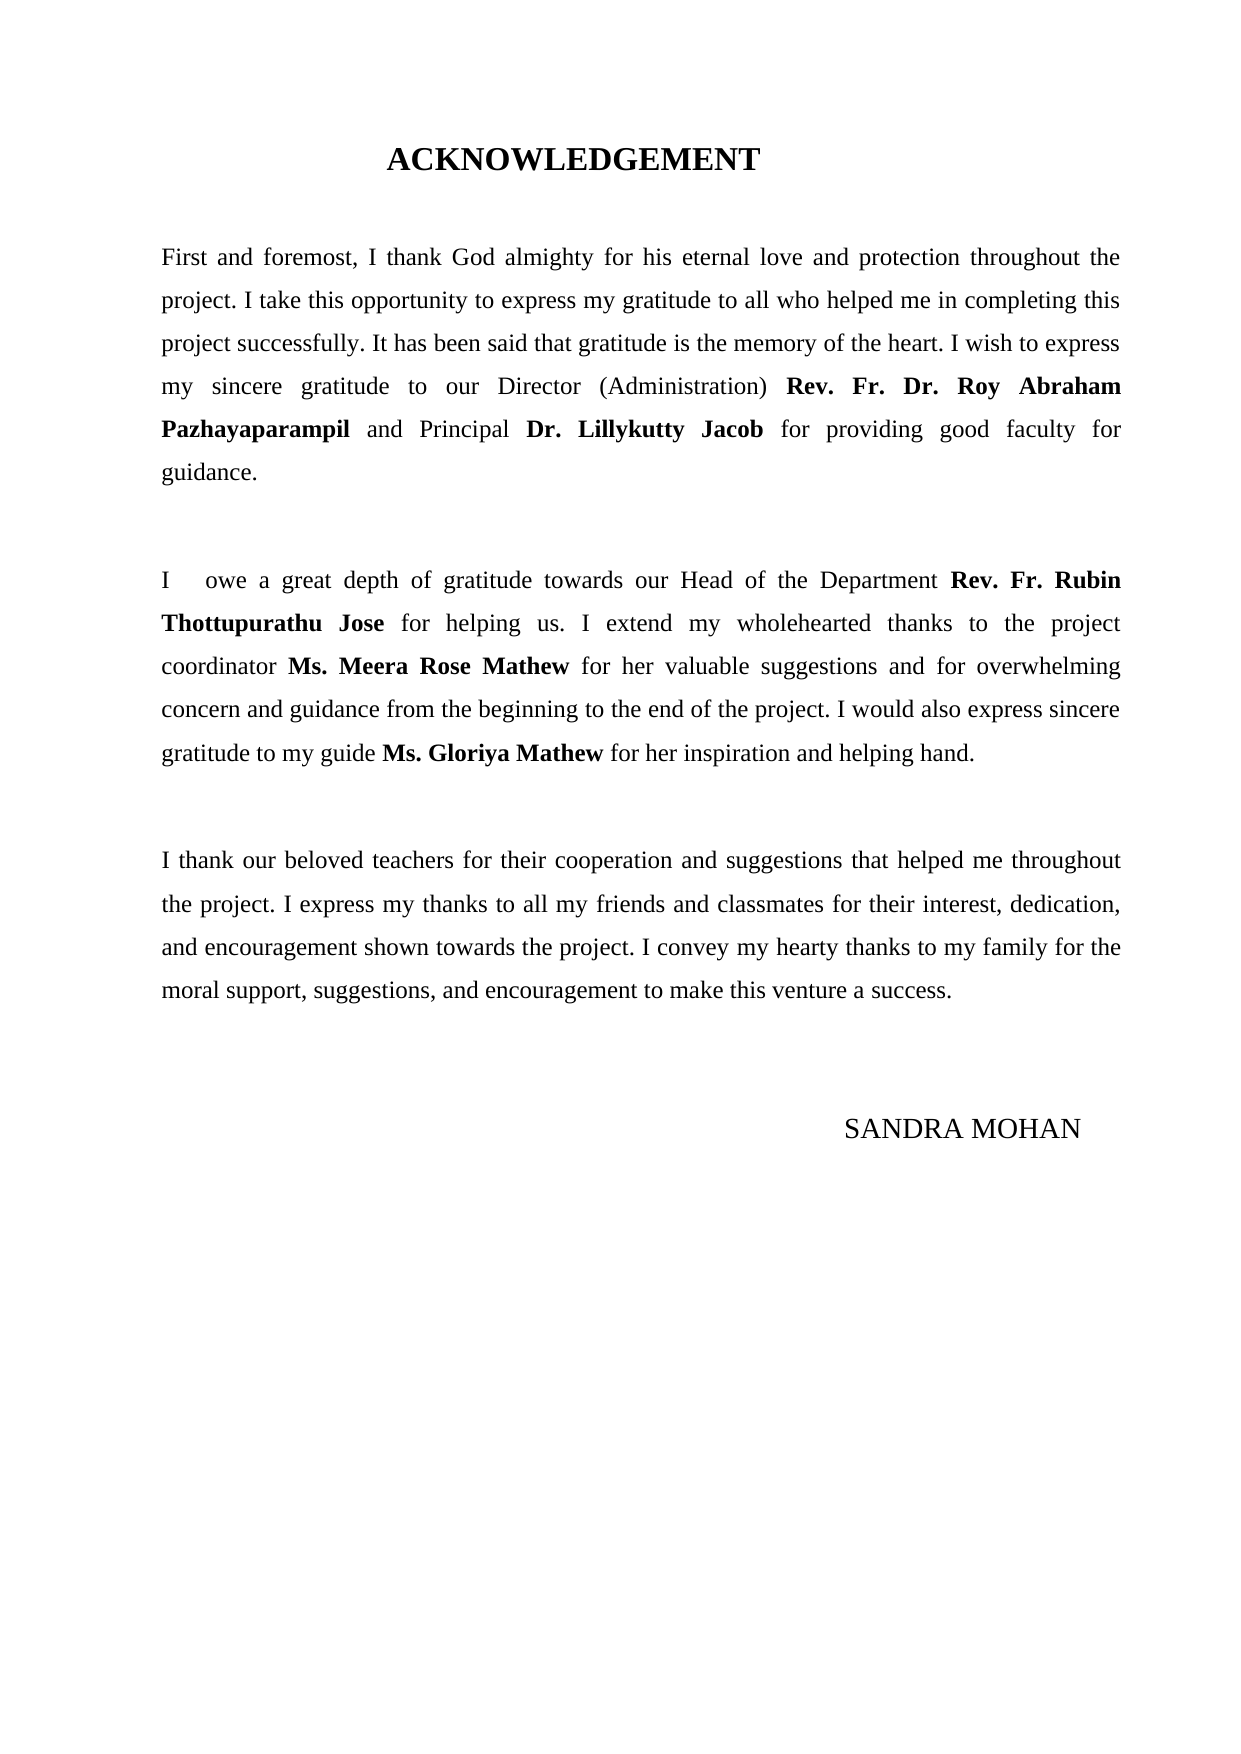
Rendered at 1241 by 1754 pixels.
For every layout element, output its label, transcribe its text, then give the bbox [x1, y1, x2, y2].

text SANDRA MOHAN [62, 1111, 1066, 1145]
text First and foremost, I thank God almighty for his eternal love and protection throughout the project. I take this opportunity to express my gratitude to all who helped me in completing this project successfully. It has been said that gratitude is the memory of the heart. I wish to express my sincere gratitude to our Director (Administration) Rev. Fr. Dr. Roy Abraham Pazhayaparampil and Principal Dr. Lillykutty Jacob for providing good faculty for guidance. [161, 242, 1121, 486]
subtitle ACKNOWLEDGEMENT [245, 140, 1128, 178]
text I owe a great depth of gratitude towards our Head of the Department Rev. Fr. Rubin Thottupurathu Jose for helping us. I extend my wholehearted thanks to the project coordinator Ms. Meera Rose Mathew for her valuable suggestions and for overwhelming concern and guidance from the beginning to the end of the project. I would also express sincere gratitude to my guide Ms. Gloriya Mathew for her inspiration and helping hand. [161, 565, 1121, 766]
text I thank our beloved teachers for their cooperation and suggestions that helped me throughout the project. I express my thanks to all my friends and classmates for their interest, dedication, and encouragement shown towards the project. I convey my hearty thanks to my family for the moral support, suggestions, and encouragement to make this venture a success. [161, 846, 1121, 1004]
